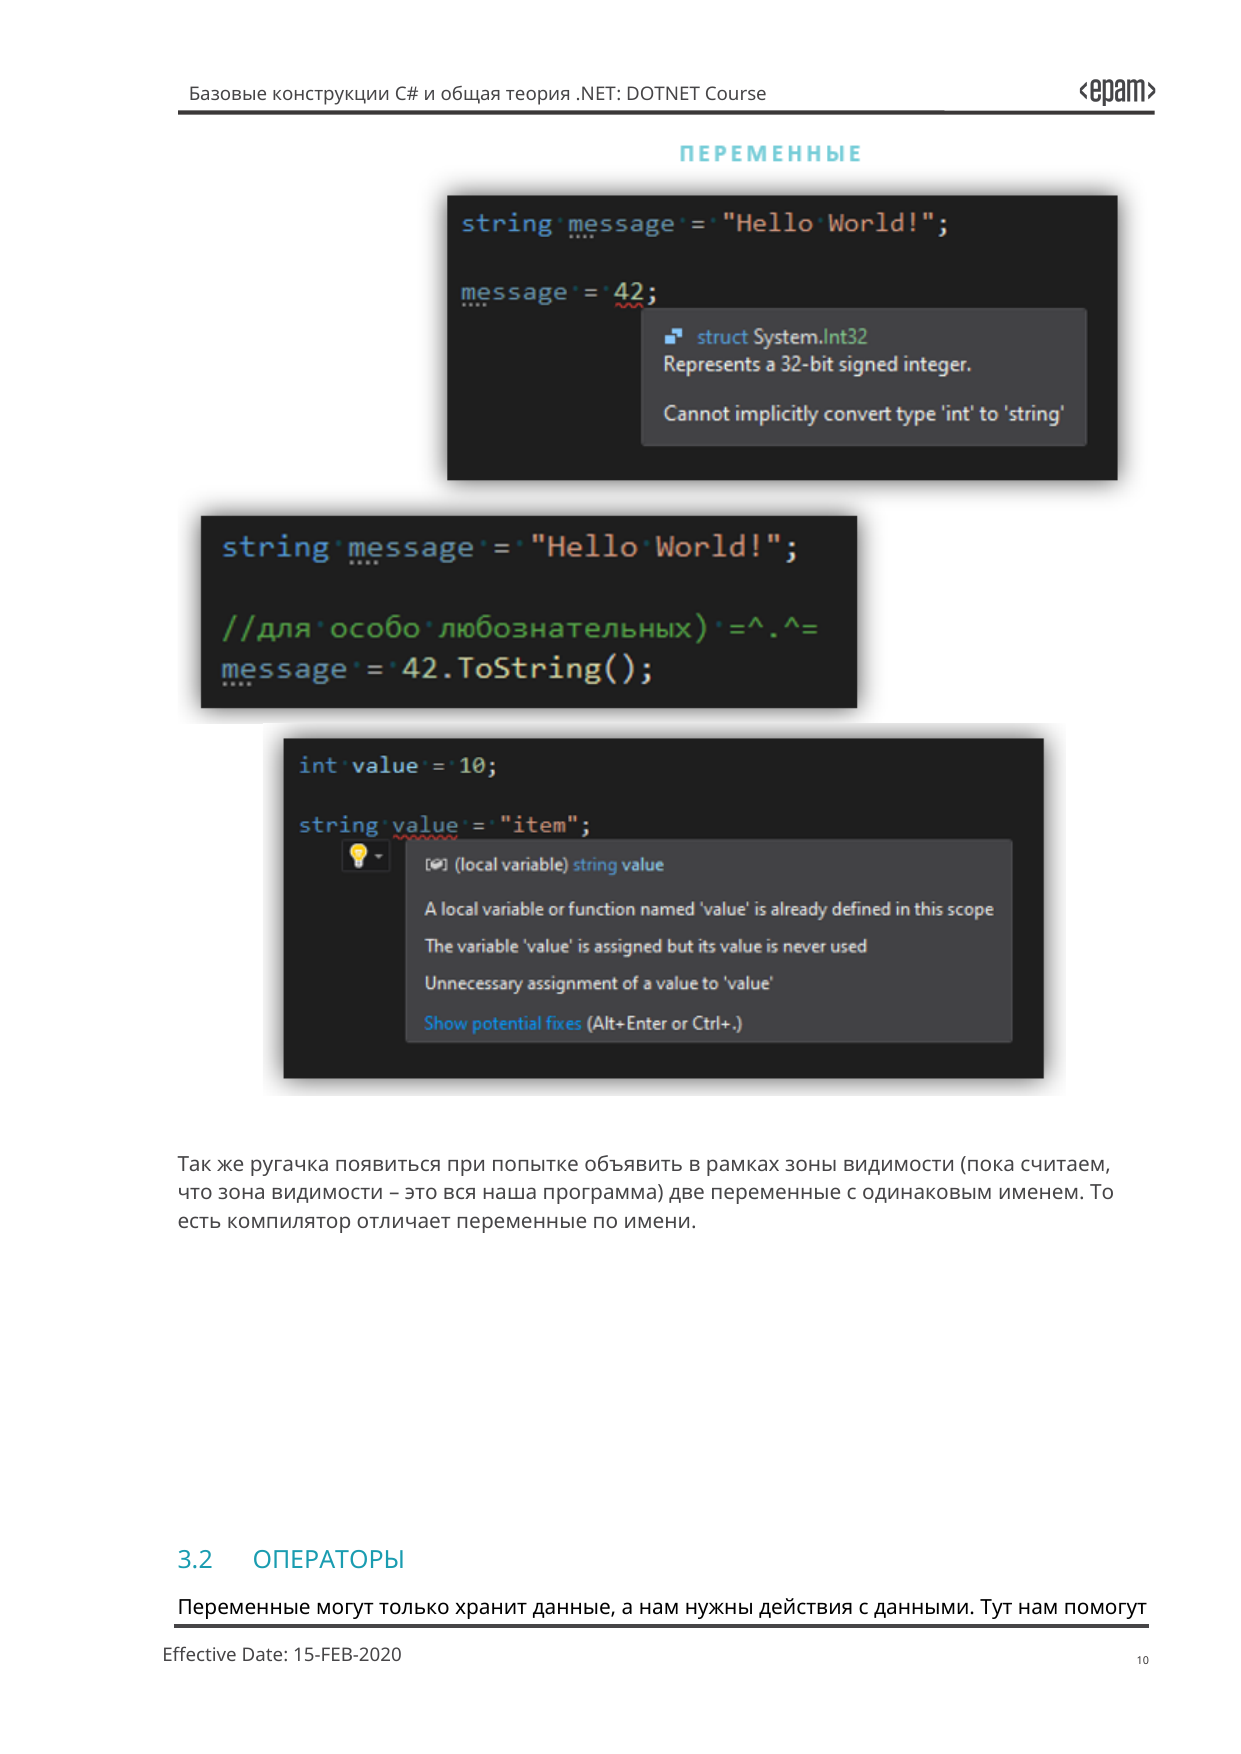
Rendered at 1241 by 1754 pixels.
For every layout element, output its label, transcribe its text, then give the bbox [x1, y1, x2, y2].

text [177, 1592, 1152, 1621]
text Так же ругачка появиться при попытке объявить в рамках зоны видимости (пока считаем, что зона видимости – это вся наша программа) две переменные с одинаковым именем. То есть компилятор отличает переменные по имени. [177, 1149, 1152, 1234]
subtitle ОПЕРАТОРЫ [177, 1542, 1152, 1576]
picture [177, 133, 1152, 1096]
